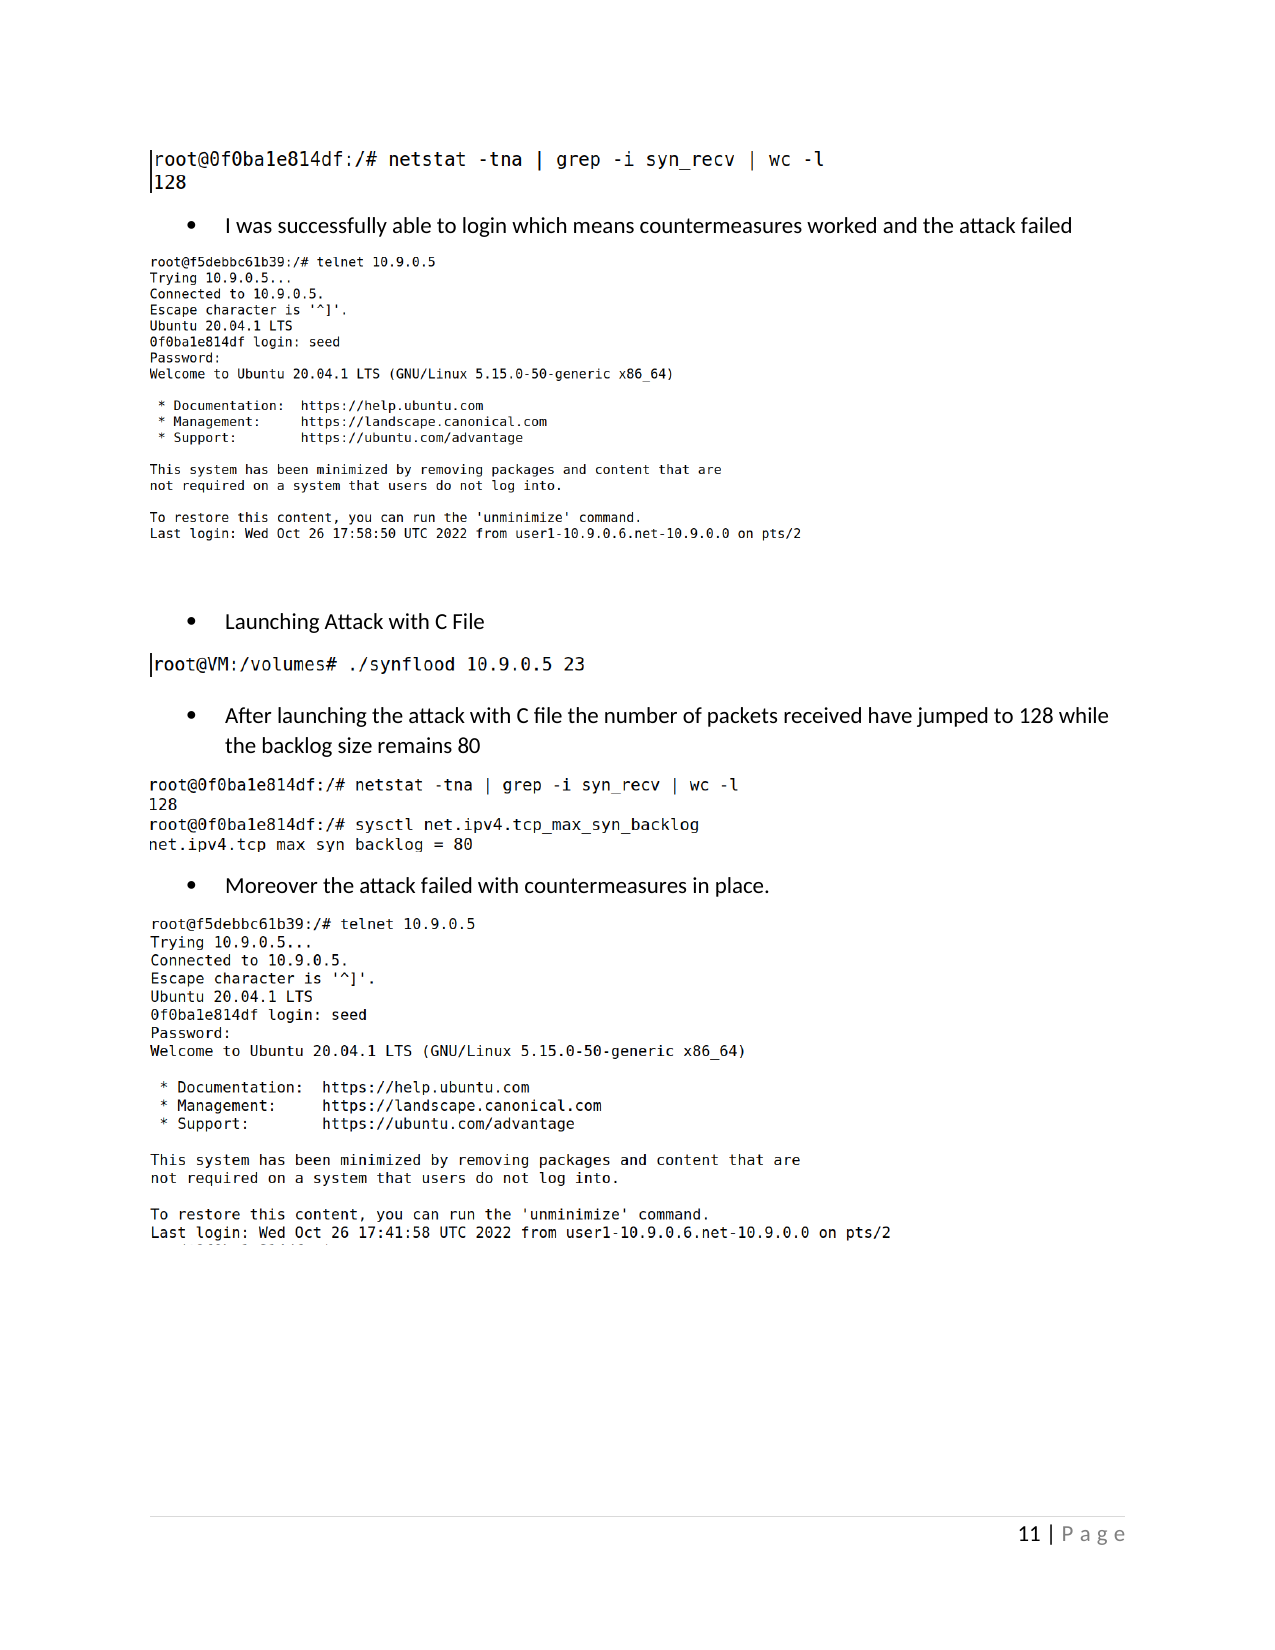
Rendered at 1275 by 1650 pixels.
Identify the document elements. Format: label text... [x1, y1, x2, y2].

picture [150, 777, 809, 852]
picture [150, 917, 949, 1245]
picture [150, 257, 815, 542]
list Moreover the attack failed with countermeasures in place. [187, 871, 1125, 899]
list I was successfully able to login which means countermeasures worked and the attack failed [187, 211, 1125, 239]
list After launching the attack with C file the number of packets received have jumped to 128 while the backlog size remains 80 [187, 701, 1125, 759]
list Launching Attack with C File [187, 607, 1125, 635]
picture [150, 150, 883, 193]
picture [150, 653, 657, 677]
